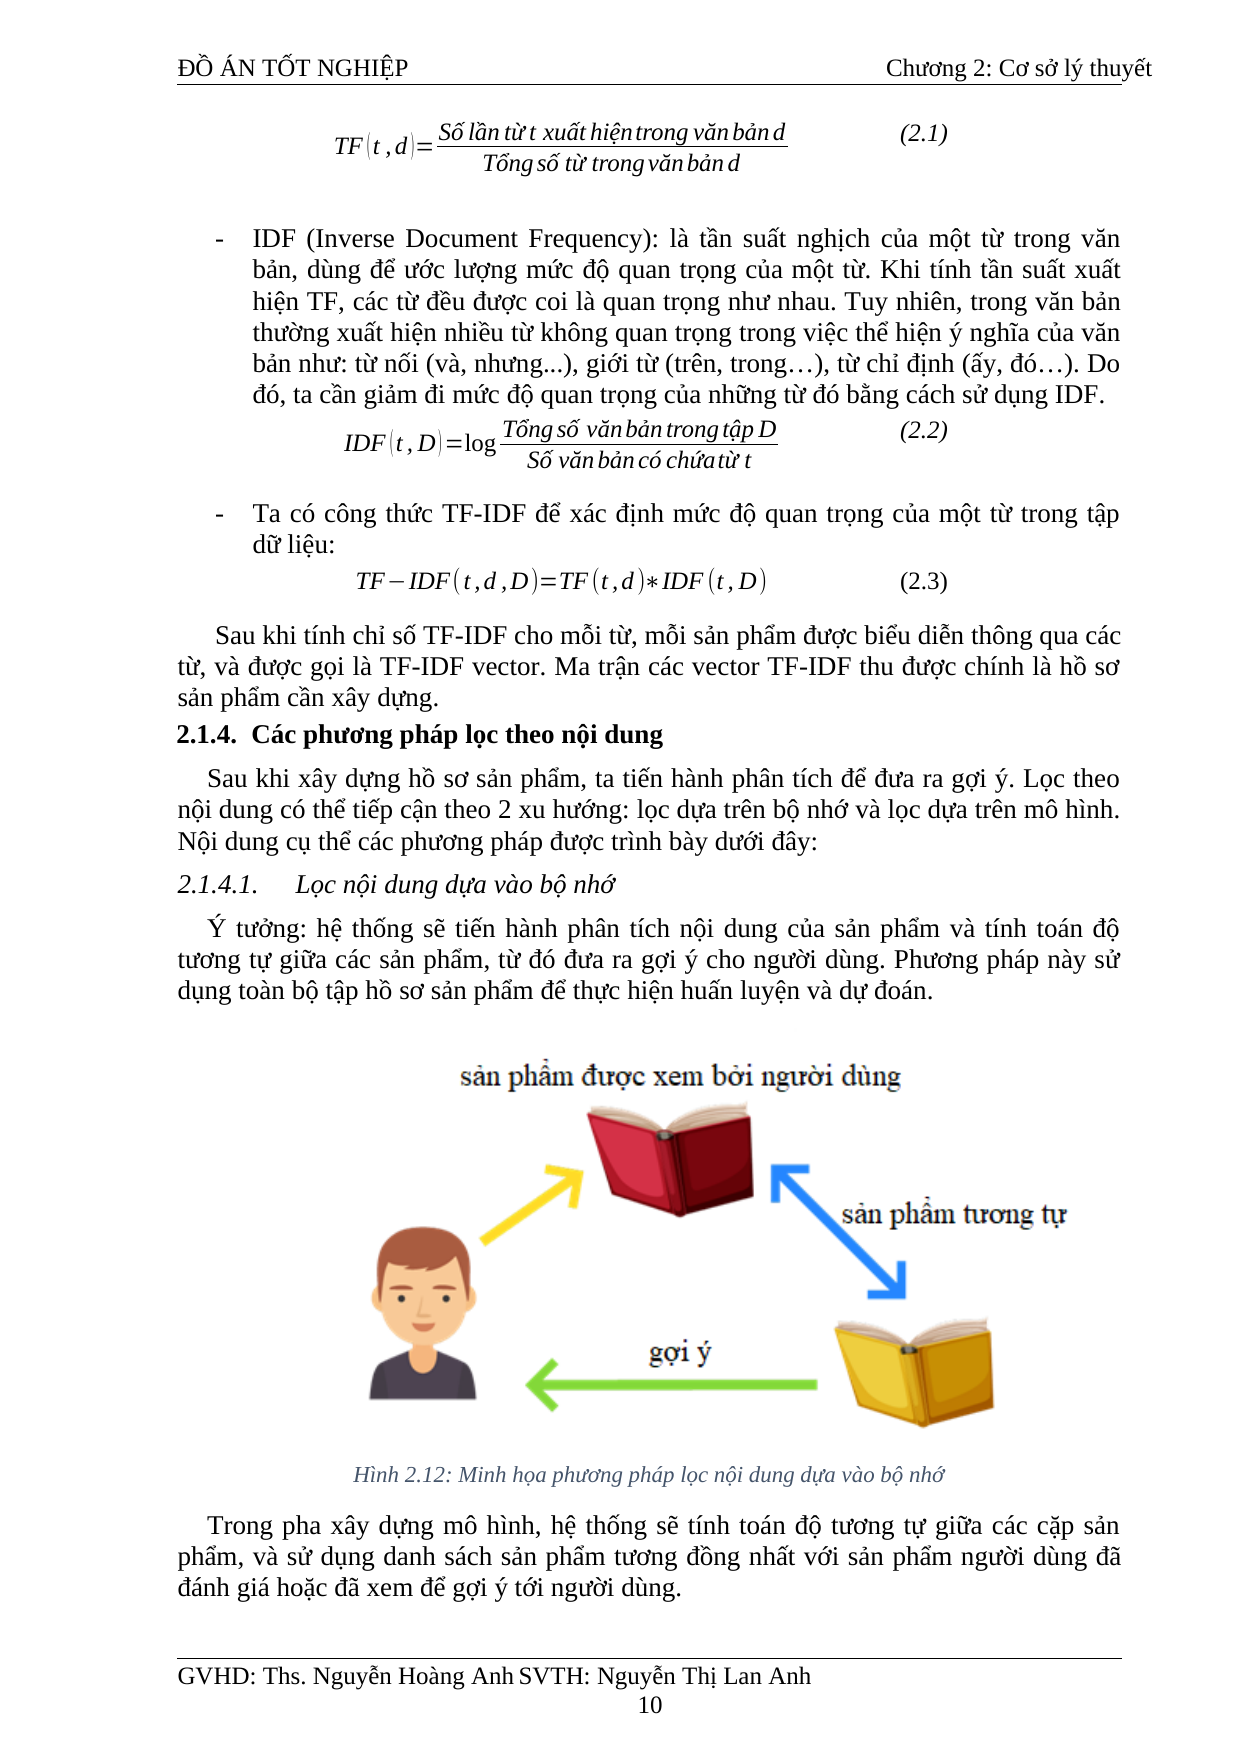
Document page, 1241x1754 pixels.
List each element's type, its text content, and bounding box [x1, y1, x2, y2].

subtitle Các phương pháp lọc theo nội dung [176, 719, 1122, 750]
table_header (2.1) [889, 118, 1066, 194]
list IDF (Inverse Document Frequency): là tần suất nghịch của một từ trong văn bản, dùng để ước lượng mức độ quan trọng của một từ. Khi tính tần suất xuất hiện TF, các từ đều được coi là quan trọng như nhau. Tuy nhiên, trong văn bản thường xuất hiện nhiều từ không quan trọng trong việc thể hiện ý nghĩa của văn bản như: từ nối (và, nhưng...), giới từ (trên, trong…), từ chỉ định (ấy, đó…). Do đó, ta cần giảm đi mức độ quan trọng của những từ đó bằng cách sử dụng IDF. [215, 222, 1122, 409]
list Lọc nội dung dựa vào bộ nhớ [177, 868, 1122, 899]
table_header (2.2) [889, 416, 1066, 491]
text Sau khi tính chỉ số TF-IDF cho mỗi từ, mỗi sản phẩm được biểu diễn thông qua các từ, và được gọi là TF-IDF vector. Ma trận các vector TF-IDF thu được chính là hồ sơ sản phẩm cần xây dựng. [177, 619, 1122, 712]
text Ý tưởng: hệ thống sẽ tiến hành phân tích nội dung của sản phẩm và tính toán độ tương tự giữa các sản phẩm, từ đó đưa ra gợi ý cho người dùng. Phương pháp này sử dụng toàn bộ tập hồ sơ sản phẩm để thực hiện huấn luyện và dự đoán. [177, 912, 1122, 1005]
text Trong pha xây dựng mô hình, hệ thống sẽ tính toán độ tương tự giữa các cặp sản phẩm, và sử dụng danh sách sản phẩm tương đồng nhất với sản phẩm người dùng đã đánh giá hoặc đã xem để gợi ý tới người dùng. [177, 1509, 1122, 1602]
table_header (2.3) [889, 566, 1066, 613]
picture [327, 1017, 1084, 1449]
list Ta có công thức TF-IDF để xác định mức độ quan trọng của một từ trong tập dữ liệu: [215, 497, 1122, 560]
text Sau khi xây dựng hồ sơ sản phẩm, ta tiến hành phân tích để đưa ra gợi ý. Lọc theo nội dung có thể tiếp cận theo 2 xu hướng: lọc dựa trên bộ nhớ và lọc dựa trên mô hình. Nội dung cụ thể các phương pháp được trình bày dưới đây: [177, 762, 1122, 856]
table_header [234, 416, 888, 491]
table_header [234, 566, 888, 613]
table_header [234, 118, 888, 194]
